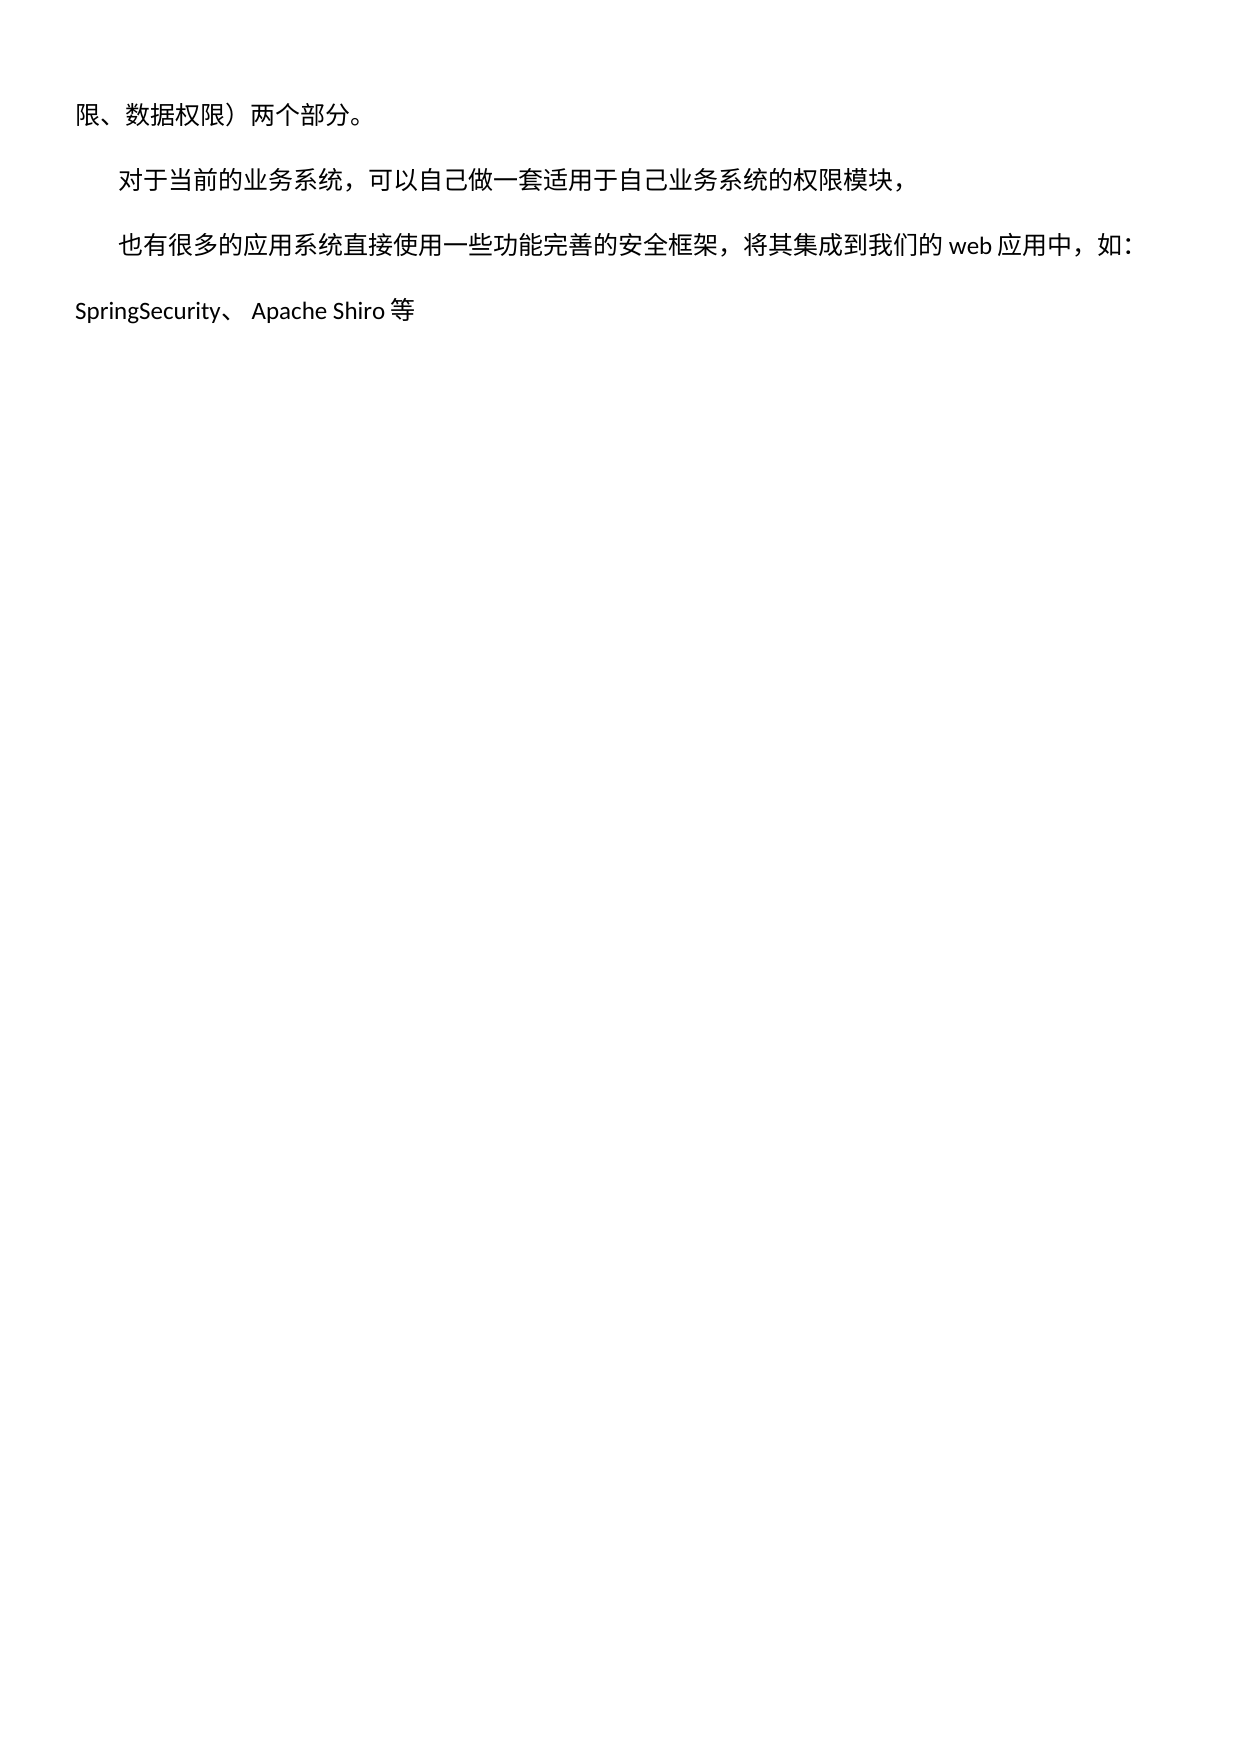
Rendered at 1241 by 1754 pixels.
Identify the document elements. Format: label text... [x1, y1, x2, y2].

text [75, 81, 1165, 146]
text 对于当前的业务系统，可以自己做一套适用于自己业务系统的权限模块， [75, 146, 1165, 211]
text 也有很多的应用系统直接使用一些功能完善的安全框架，将其集成到我们的web应用中，如：SpringSecurity、 Apache Shiro等 [75, 211, 1165, 341]
